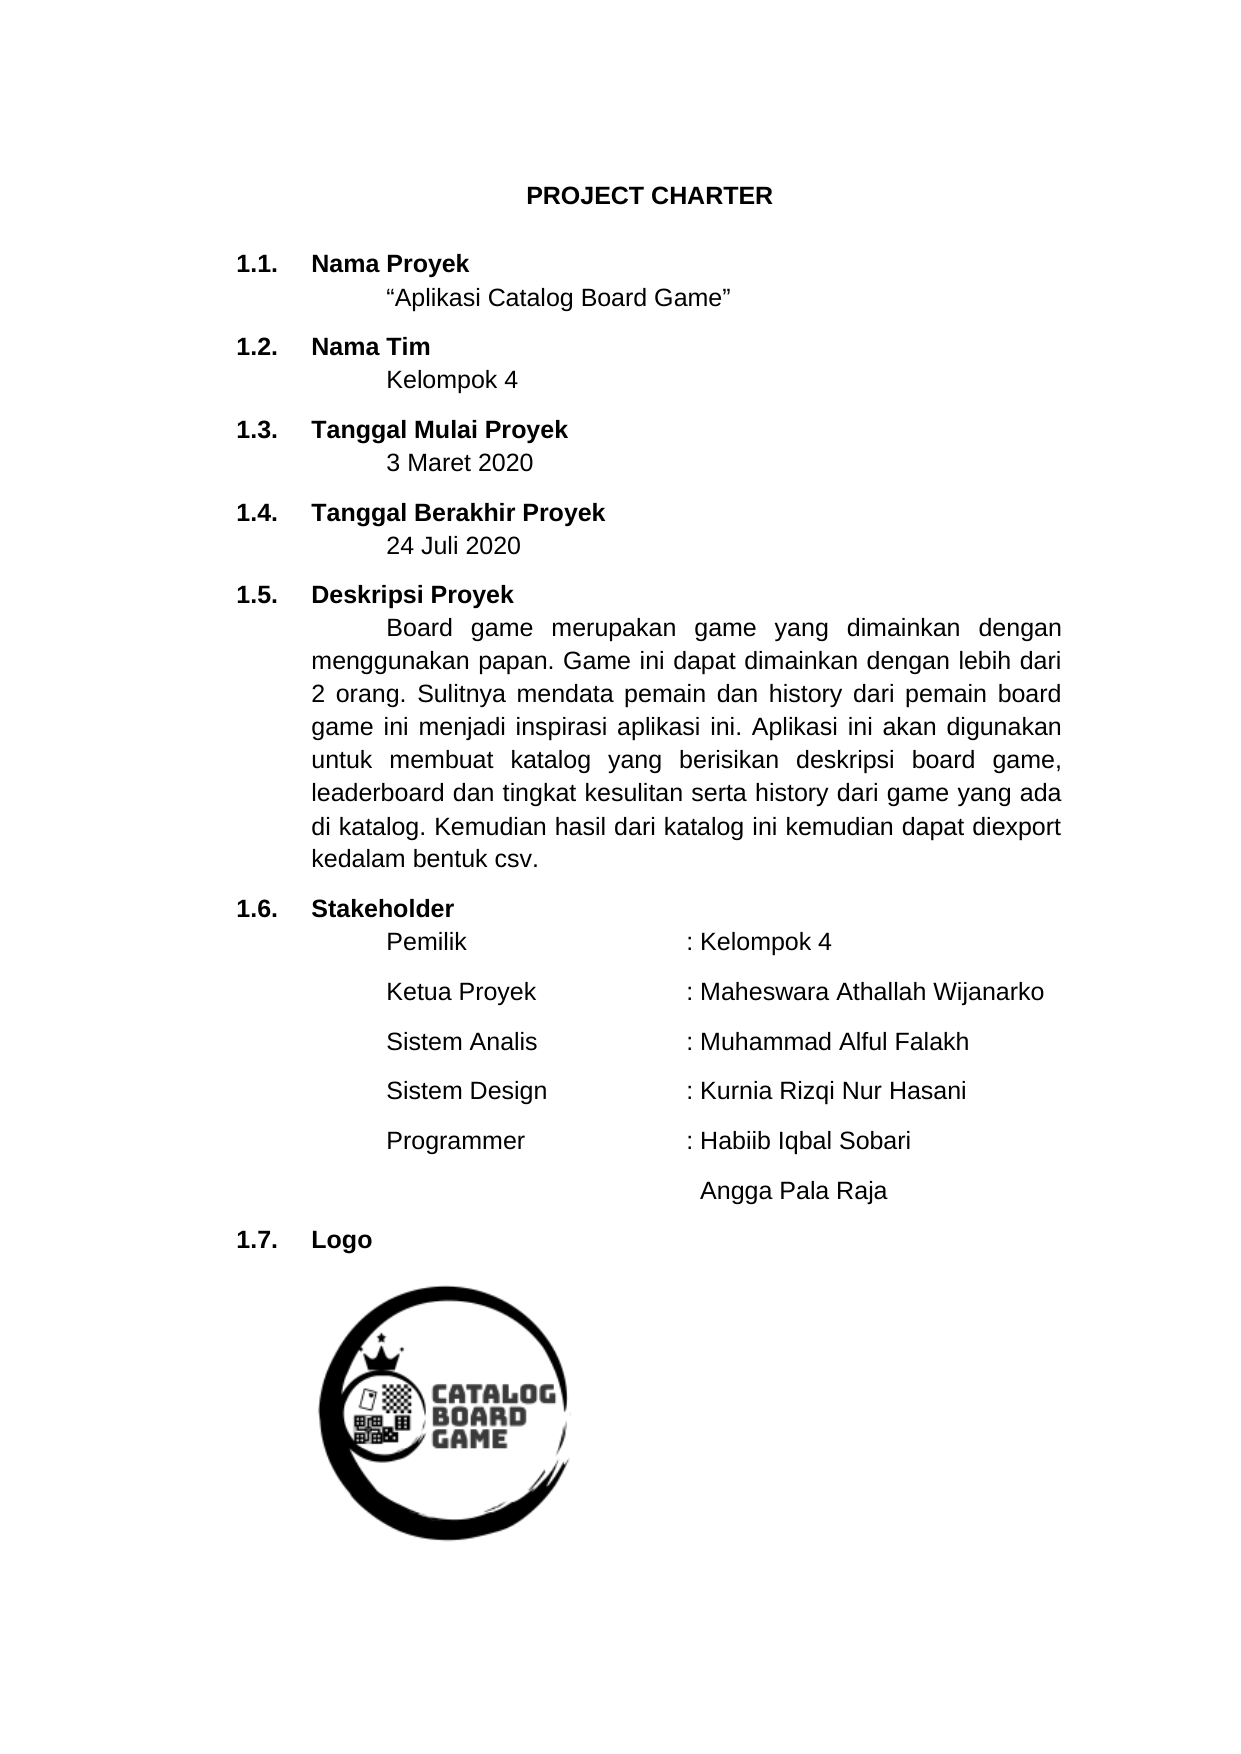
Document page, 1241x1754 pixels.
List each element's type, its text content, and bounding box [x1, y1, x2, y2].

picture [311, 1268, 602, 1559]
text Sistem Design : Kurnia Rizqi Nur Hasani [311, 1076, 1063, 1105]
subtitle Tanggal Mulai Proyek [236, 415, 1063, 444]
text 24 Juli 2020 [311, 531, 1063, 559]
subtitle PROJECT CHARTER [236, 181, 1063, 210]
text Sistem Analis : Muhammad Alful Falakh [311, 1027, 1063, 1055]
text Ketua Proyek : Maheswara Athallah Wijanarko [311, 977, 1063, 1006]
text Angga Pala Raja [311, 1176, 1063, 1204]
subtitle Stakeholder [236, 894, 1063, 923]
text Pemilik : Kelompok 4 [311, 927, 1063, 956]
subtitle Logo [236, 1225, 1063, 1254]
text Kelompok 4 [386, 365, 1063, 394]
subtitle Nama Tim [236, 332, 1063, 361]
subtitle Deskripsi Proyek [236, 580, 1063, 609]
text Programmer : Habiib Iqbal Sobari [311, 1126, 1063, 1155]
text 3 Maret 2020 [311, 448, 1063, 477]
text “Aplikasi Catalog Board Game” [311, 282, 1063, 311]
subtitle Nama Proyek [236, 249, 1063, 278]
subtitle Tanggal Berakhir Proyek [236, 498, 1063, 526]
text Board game merupakan game yang dimainkan dengan menggunakan papan. Game ini dapat dimainkan dengan lebih dari 2 orang. Sulitnya mendata pemain dan history dari pemain board game ini menjadi inspirasi aplikasi ini. Aplikasi ini akan digunakan untuk membuat katalog yang berisikan deskripsi board game, leaderboard dan tingkat kesulitan serta history dari game yang ada di katalog. Kemudian hasil dari katalog ini kemudian dapat diexport kedalam bentuk csv. [311, 613, 1063, 873]
